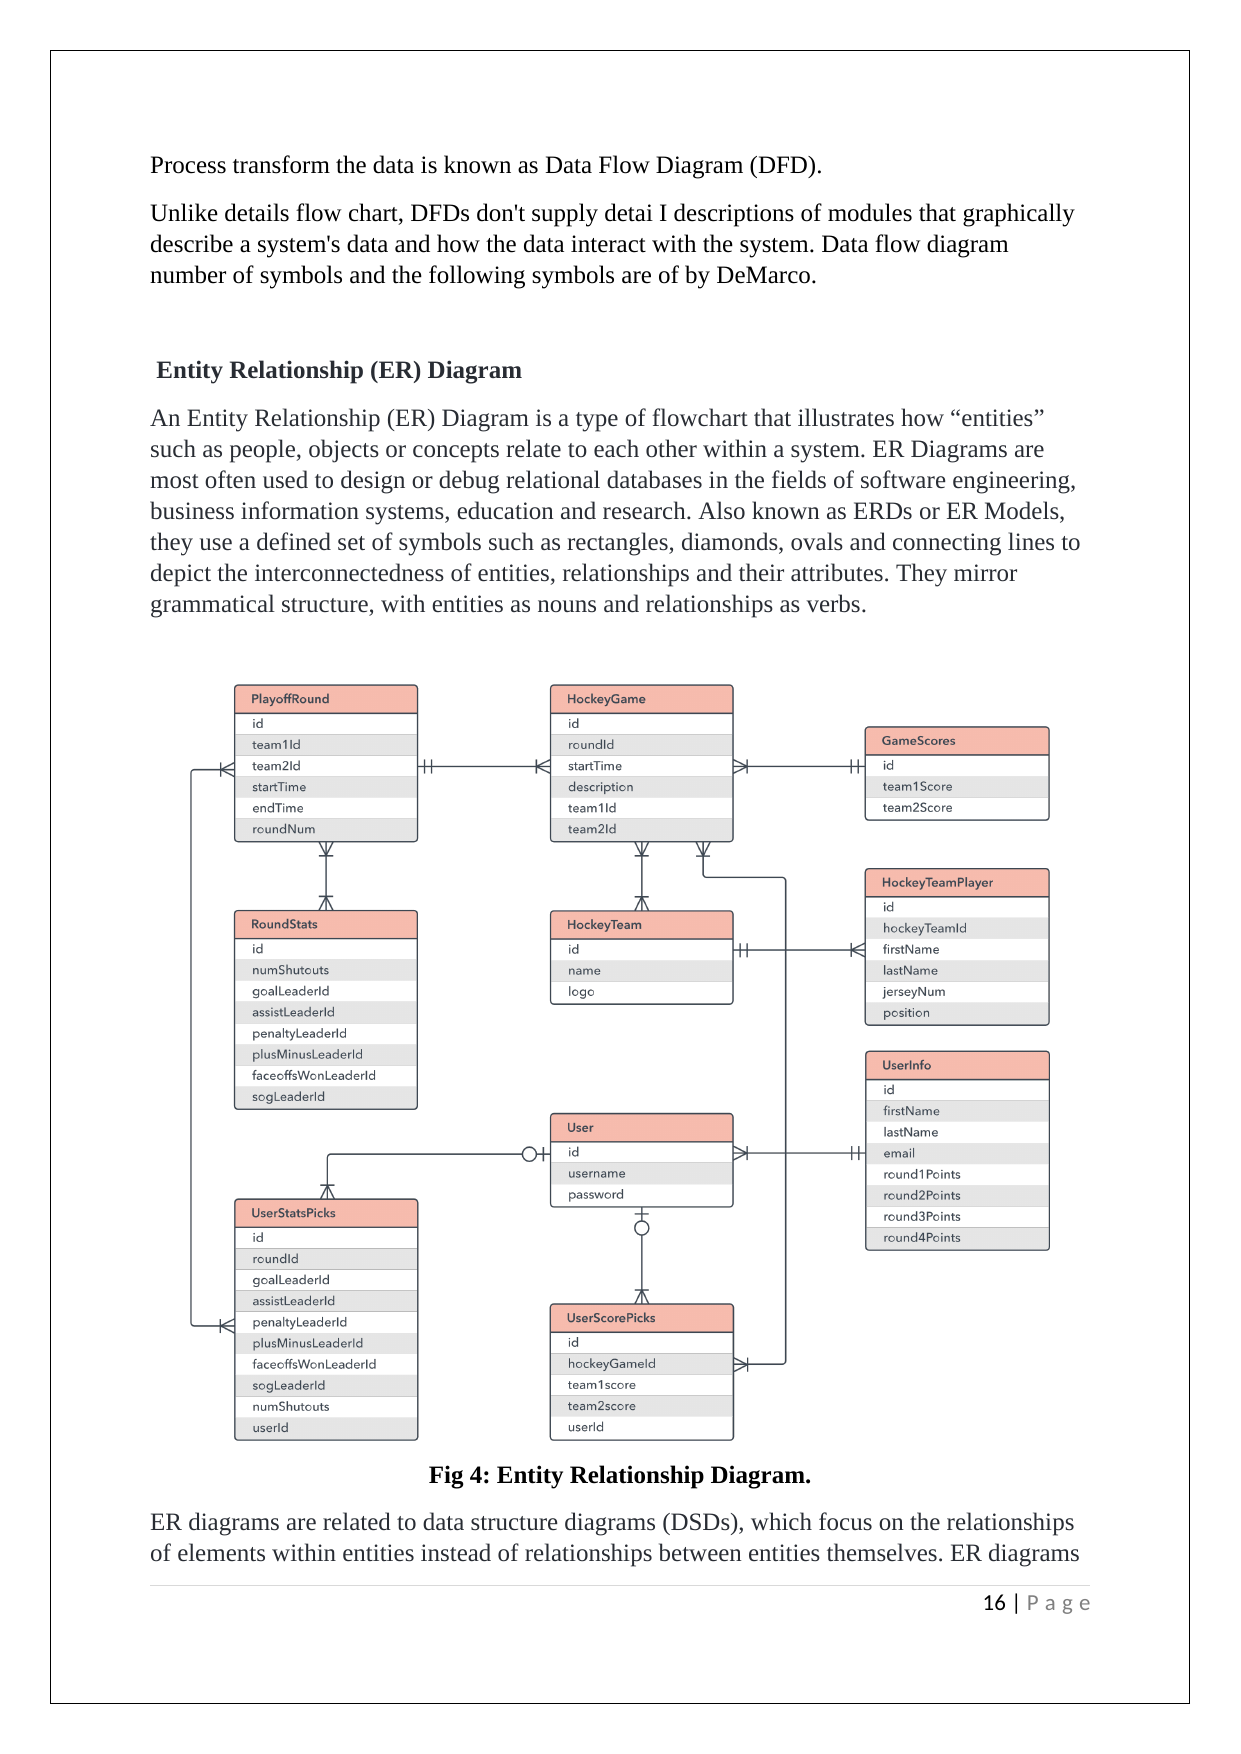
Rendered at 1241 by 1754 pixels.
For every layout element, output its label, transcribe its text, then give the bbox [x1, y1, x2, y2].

text Process transform the data is known as Data Flow Diagram (DFD). [150, 150, 1090, 179]
text Entity Relationship (ER) Diagram [150, 355, 1090, 384]
text Unlike details flow chart, DFDs don't supply detai I descriptions of modules that graphically describe a system's data and how the data interact with the system. Data flow diagram number of symbols and the following symbols are of by DeMarco. [150, 198, 1090, 288]
picture [190, 684, 1050, 1441]
text An Entity Relationship (ER) Diagram is a type of flowchart that illustrates how “entities” such as people, objects or concepts relate to each other within a system. ER Diagrams are most often used to design or debug relational databases in the fields of software engineering, business information systems, education and research. Also known as ERDs or ER Models, they use a defined set of symbols such as rectangles, diamonds, ovals and connecting lines to depict the interconnectedness of entities, relationships and their attributes. They mirror grammatical structure, with entities as nouns and relationships as verbs. [150, 403, 1090, 618]
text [150, 1507, 1090, 1567]
text Fig 4: Entity Relationship Diagram. [150, 1460, 1090, 1488]
